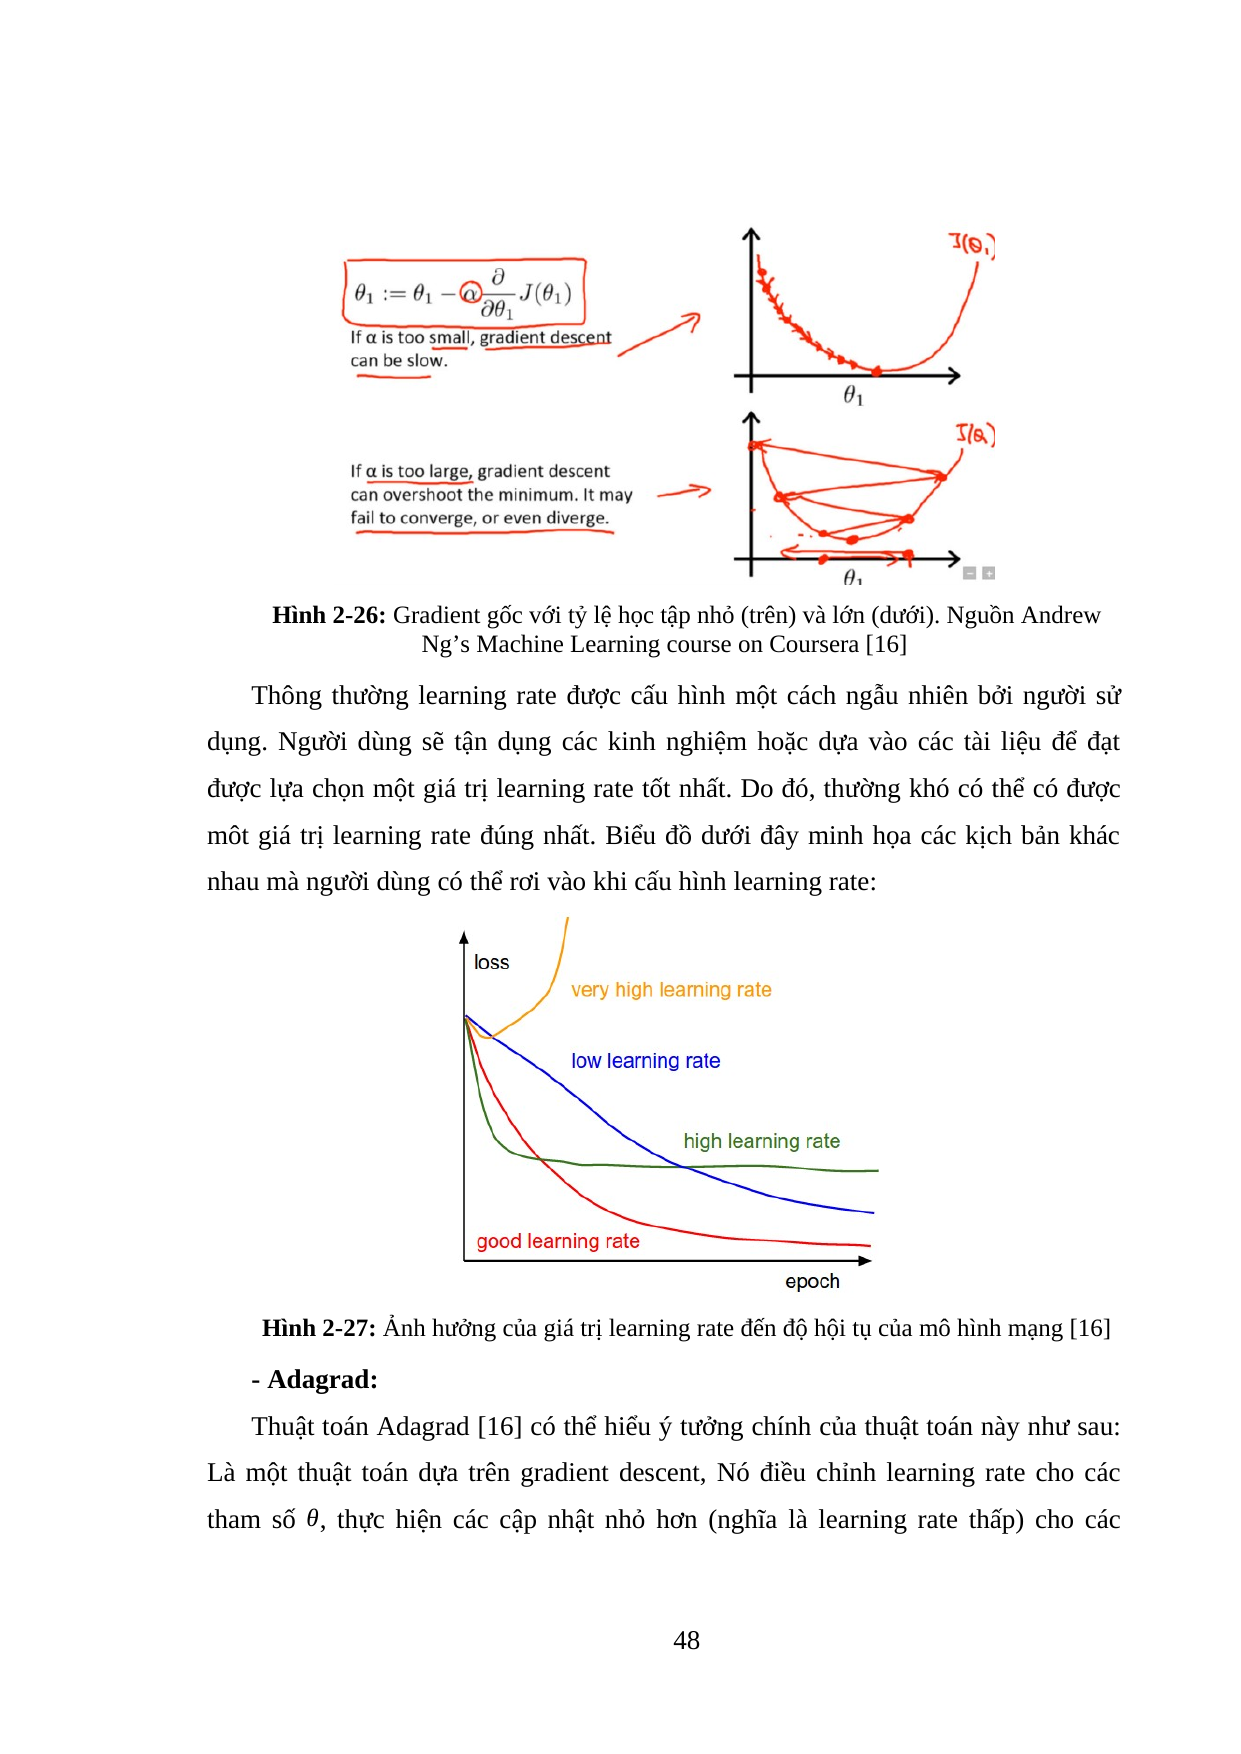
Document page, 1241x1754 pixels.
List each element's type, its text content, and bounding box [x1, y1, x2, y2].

picture [333, 206, 995, 585]
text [207, 1410, 1122, 1534]
text Thông thường learning rate được cấu hình một cách ngẫu nhiên bởi người sử dụng. Người dùng sẽ tận dụng các kinh nghiệm hoặc dựa vào các tài liệu để đạt được lựa chọn một giá trị learning rate tốt nhất. Do đó, thường khó có thể có được môt giá trị learning rate đúng nhất. Biểu đồ dưới đây minh họa các kịch bản khác nhau mà người dùng có thể rơi vào khi cấu hình learning rate: [207, 679, 1122, 897]
text Hình 2-26: Gradient gốc với tỷ lệ học tập nhỏ (trên) và lớn (dưới). Nguồn Andrew Ng’s Machine Learning course on Coursera [16] [207, 600, 1122, 658]
text - Adagrad: [207, 1363, 1122, 1394]
picture [450, 912, 879, 1298]
text Hình 2-27: Ảnh hưởng của giá trị learning rate đến độ hội tụ của mô hình mạng [16] [207, 1313, 1122, 1342]
